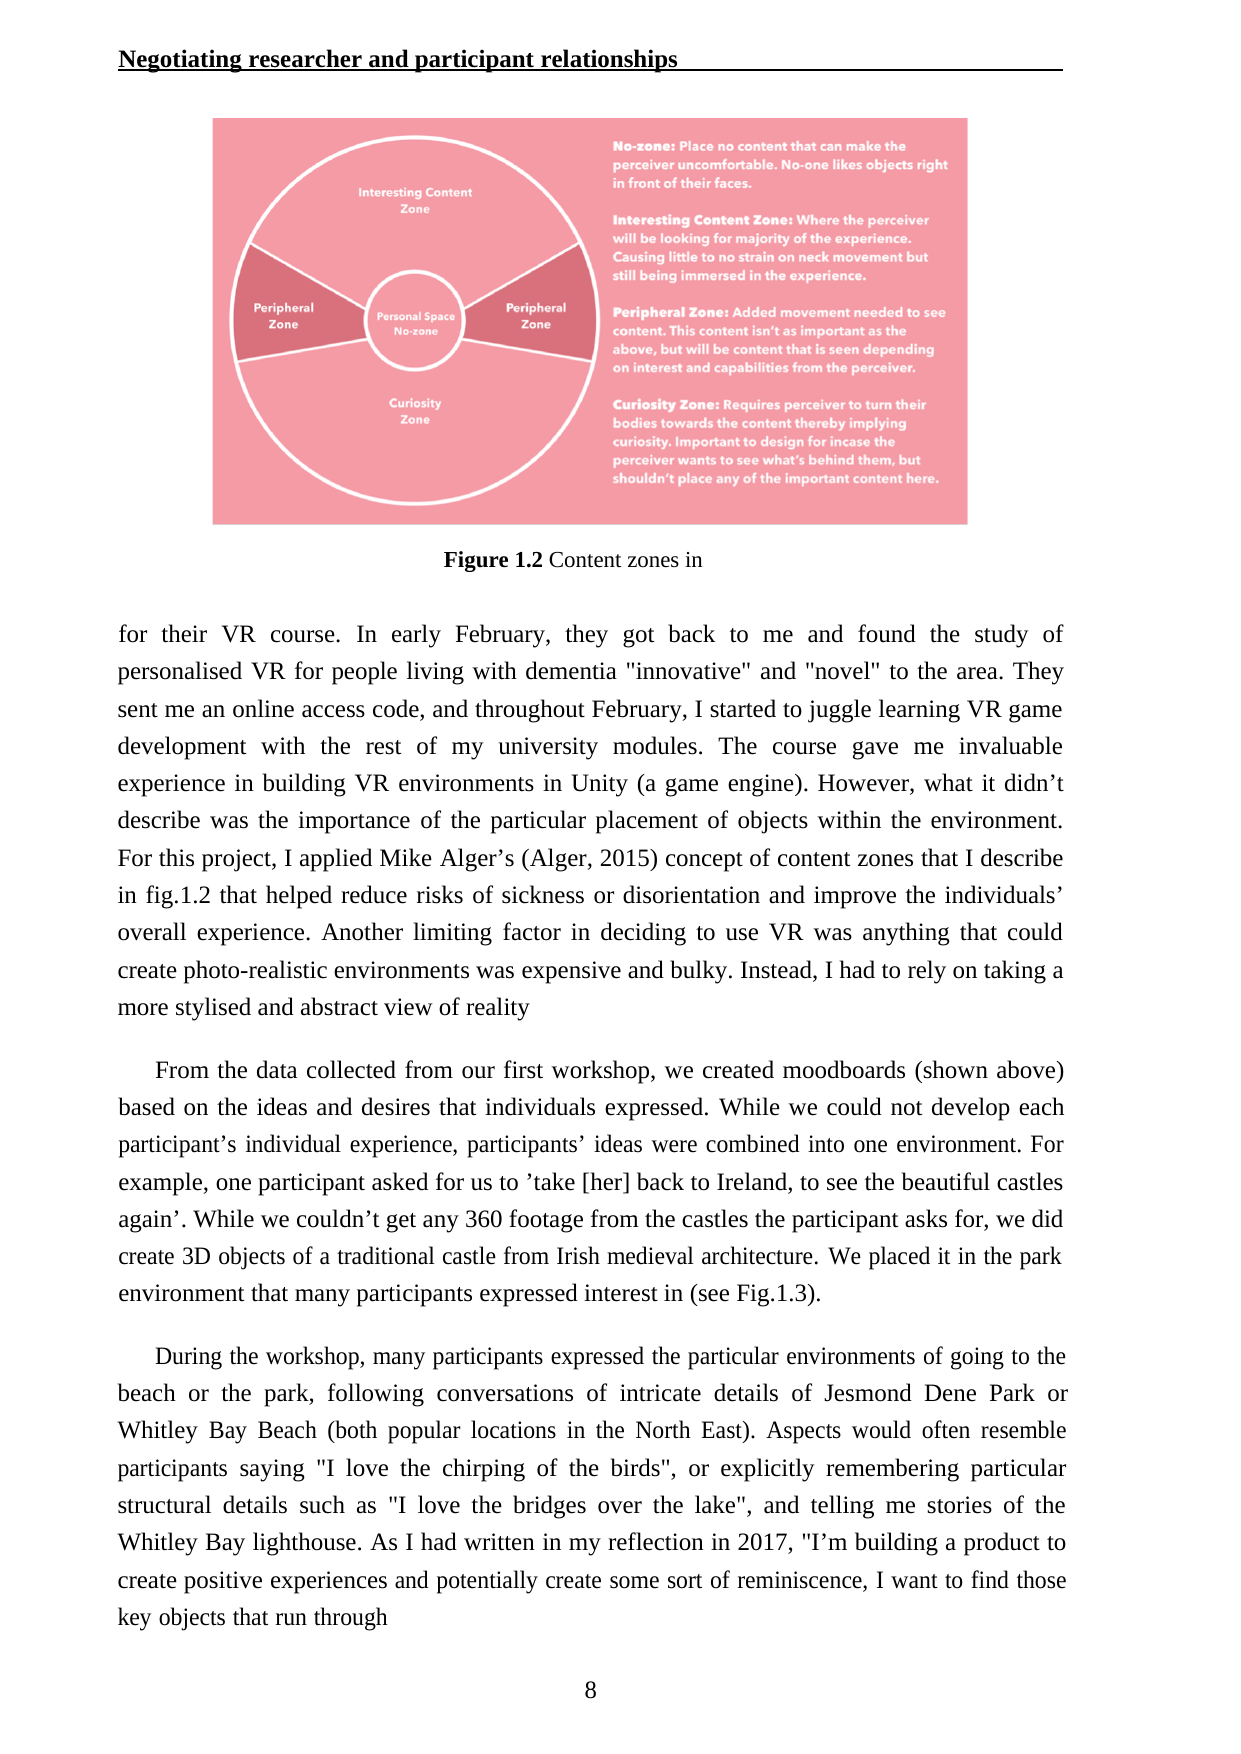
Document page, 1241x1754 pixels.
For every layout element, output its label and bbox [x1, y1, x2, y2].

picture [212, 118, 969, 527]
